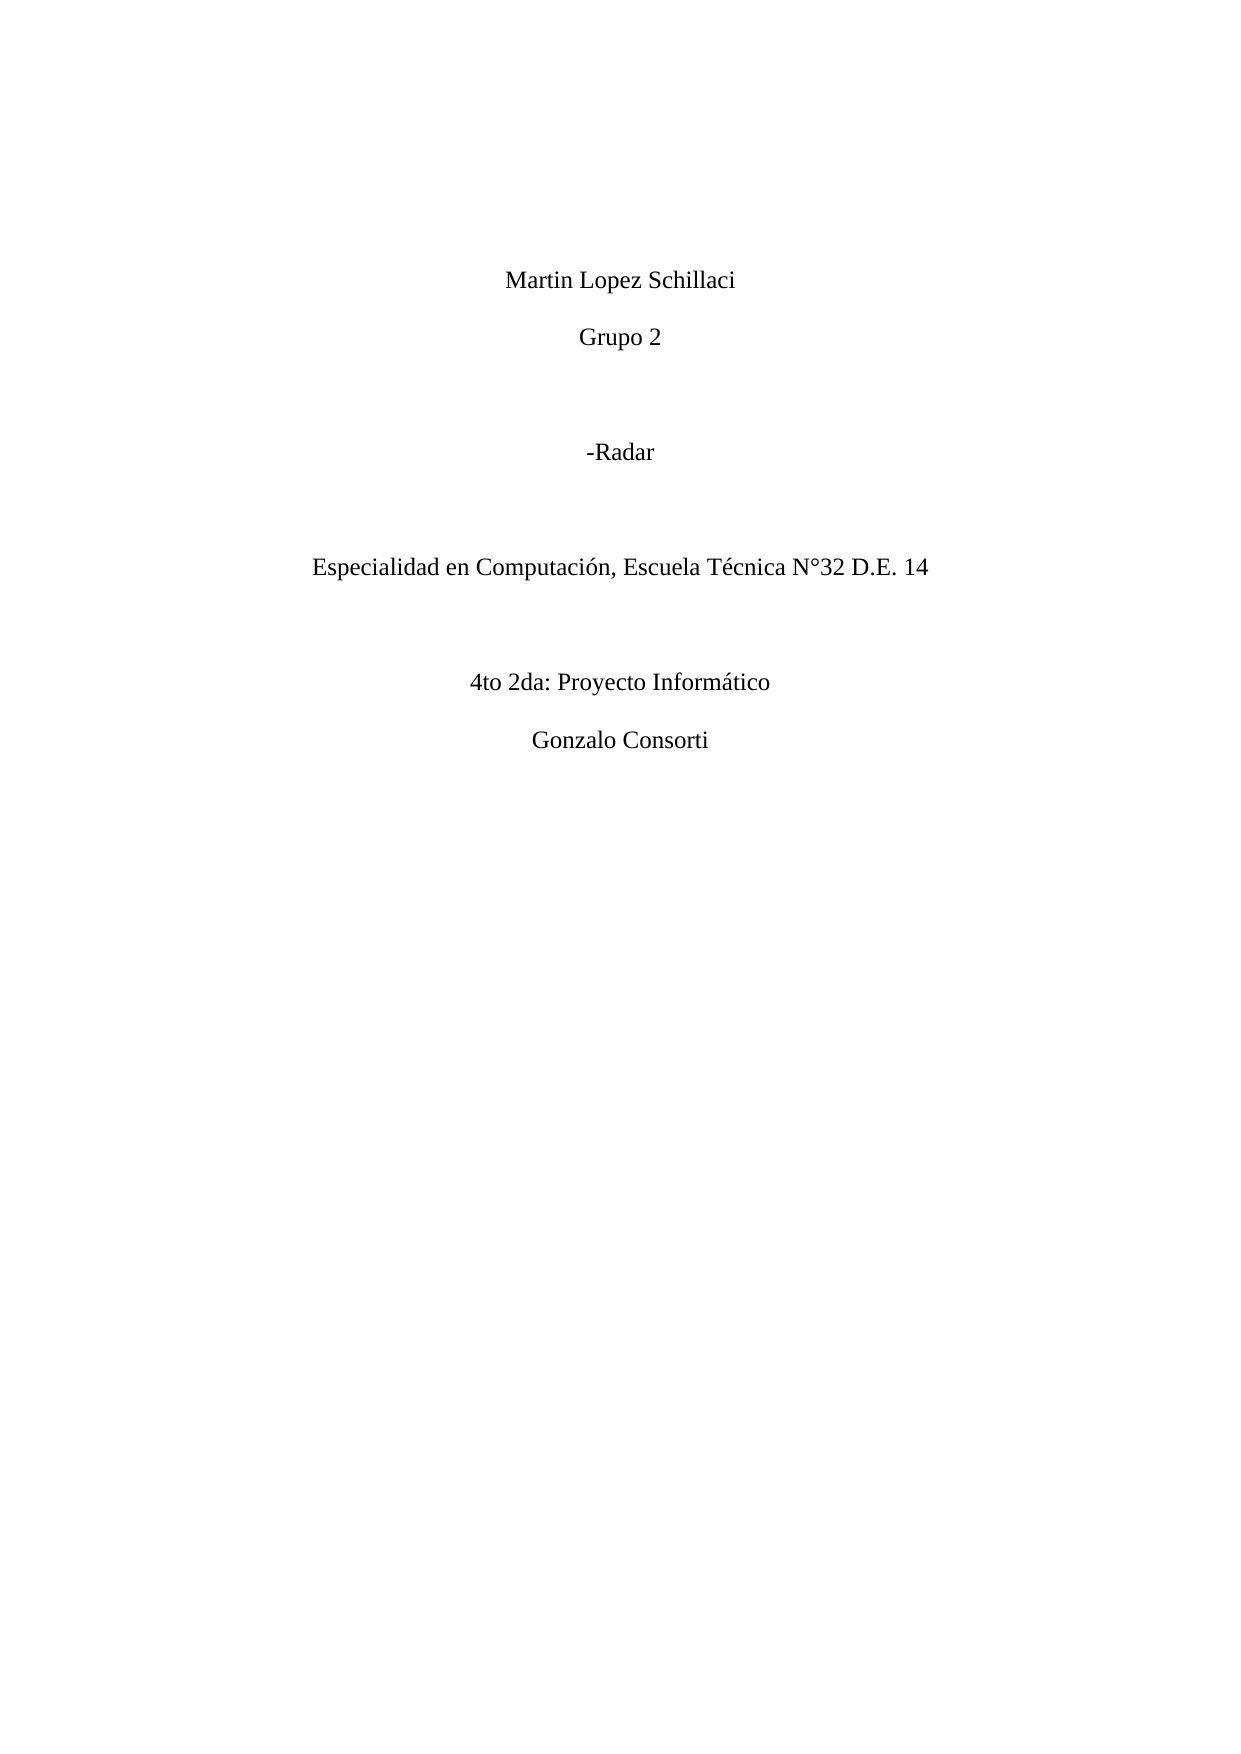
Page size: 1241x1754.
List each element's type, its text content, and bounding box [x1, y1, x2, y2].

text Especialidad en Computación, Escuela Técnica N°32 D.E. 14 [150, 552, 1090, 581]
text -Radar [150, 437, 1090, 466]
text Grupo 2 [150, 322, 1090, 351]
text Martin Lopez Schillaci [150, 265, 1090, 294]
text 4to 2da: Proyecto Informático [150, 667, 1090, 696]
text Gonzalo Consorti [150, 725, 1090, 754]
